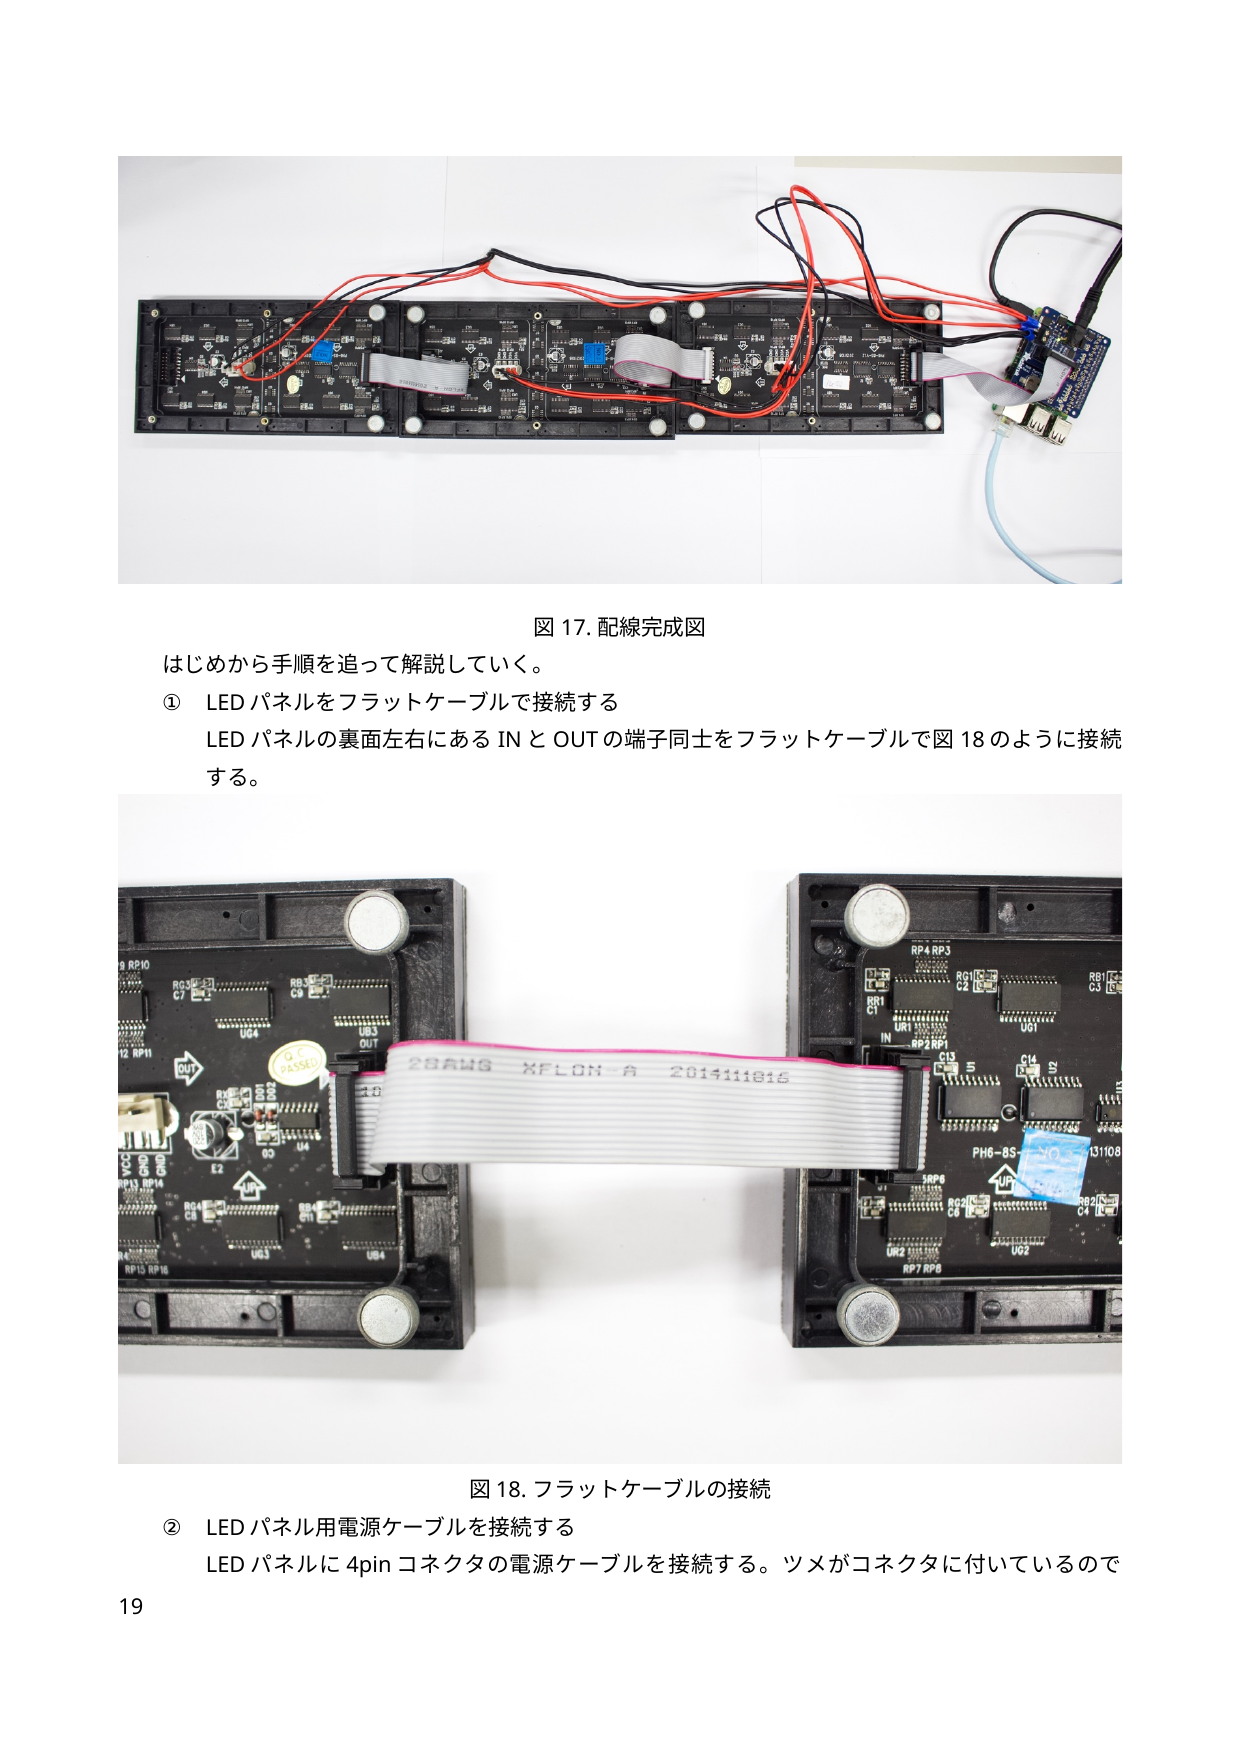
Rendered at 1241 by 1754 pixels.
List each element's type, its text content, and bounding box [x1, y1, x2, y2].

list LEDパネルの裏面左右にあるINとOUTの端子同士をフラットケーブルで図18のように接続する。 [206, 719, 1122, 794]
text 図 17. 配線完成図 [118, 607, 1122, 644]
text 図 18. フラットケーブルの接続 [118, 1469, 1122, 1507]
list LEDパネル用電源ケーブルを接続する [162, 1507, 1122, 1544]
picture [118, 794, 1123, 1464]
picture [118, 156, 1123, 584]
list LEDパネルをフラットケーブルで接続する [162, 682, 1122, 719]
list はじめから手順を追って解説していく。 [162, 644, 1122, 682]
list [206, 1544, 1122, 1582]
